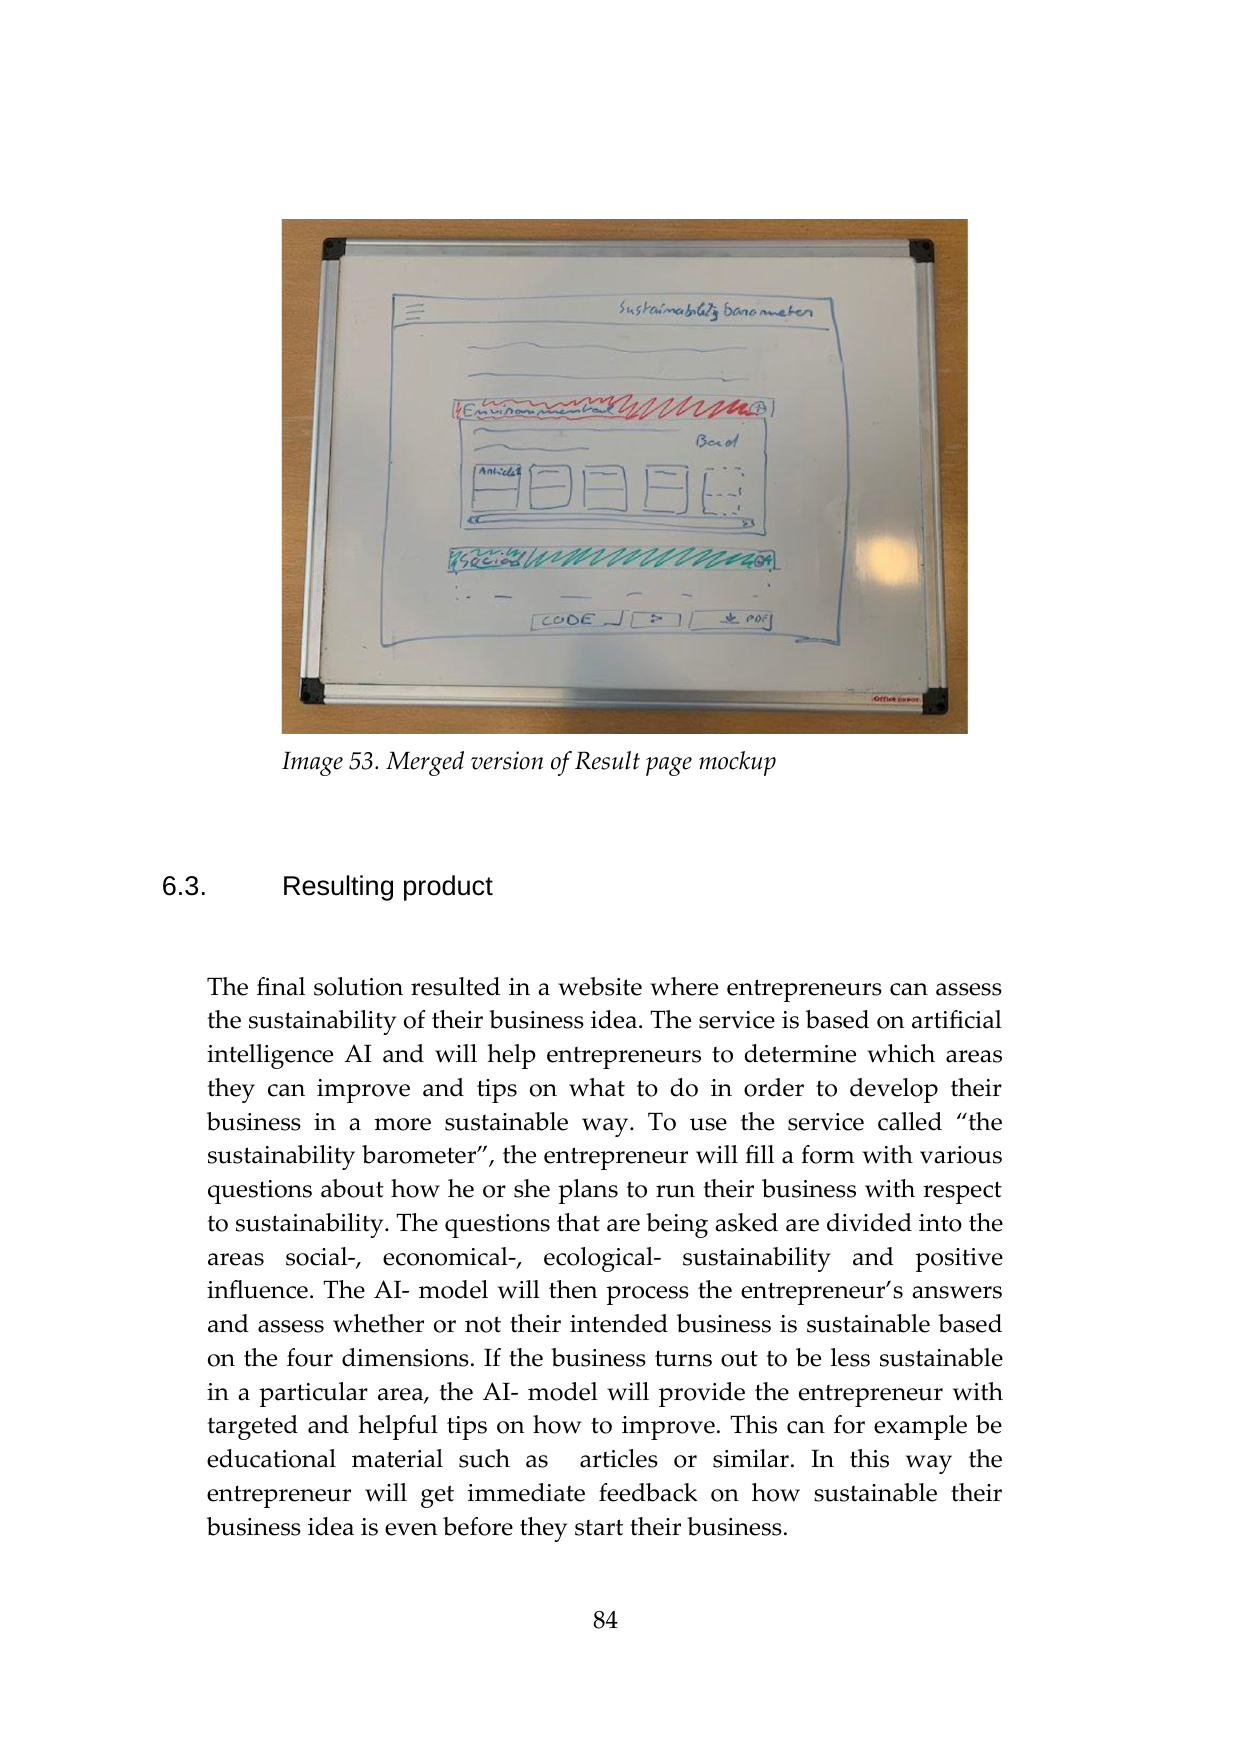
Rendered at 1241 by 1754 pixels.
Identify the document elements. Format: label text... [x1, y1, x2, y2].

text Image 53. Merged version of Result page mockup [282, 743, 1004, 776]
text The final solution resulted in a website where entrepreneurs can assess the sustainability of their business idea. The service is based on artificial intelligence AI and will help entrepreneurs to determine which areas they can improve and tips on what to do in order to develop their business in a more sustainable way. To use the service called “the sustainability barometer”, the entrepreneur will fill a form with various questions about how he or she plans to run their business with respect to sustainability. The questions that are being asked are divided into the areas social-, economical-, ecological- sustainability and positive influence. The AI- model will then process the entrepreneur’s answers and assess whether or not their intended business is sustainable based on the four dimensions. If the business turns out to be less sustainable in a particular area, the AI- model will provide the entrepreneur with targeted and helpful tips on how to improve. This can for example be educational material such as articles or similar. In this way the entrepreneur will get immediate feedback on how sustainable their business idea is even before they start their business. [207, 968, 1004, 1542]
subtitle Resulting product [207, 870, 1004, 901]
picture [282, 219, 967, 734]
